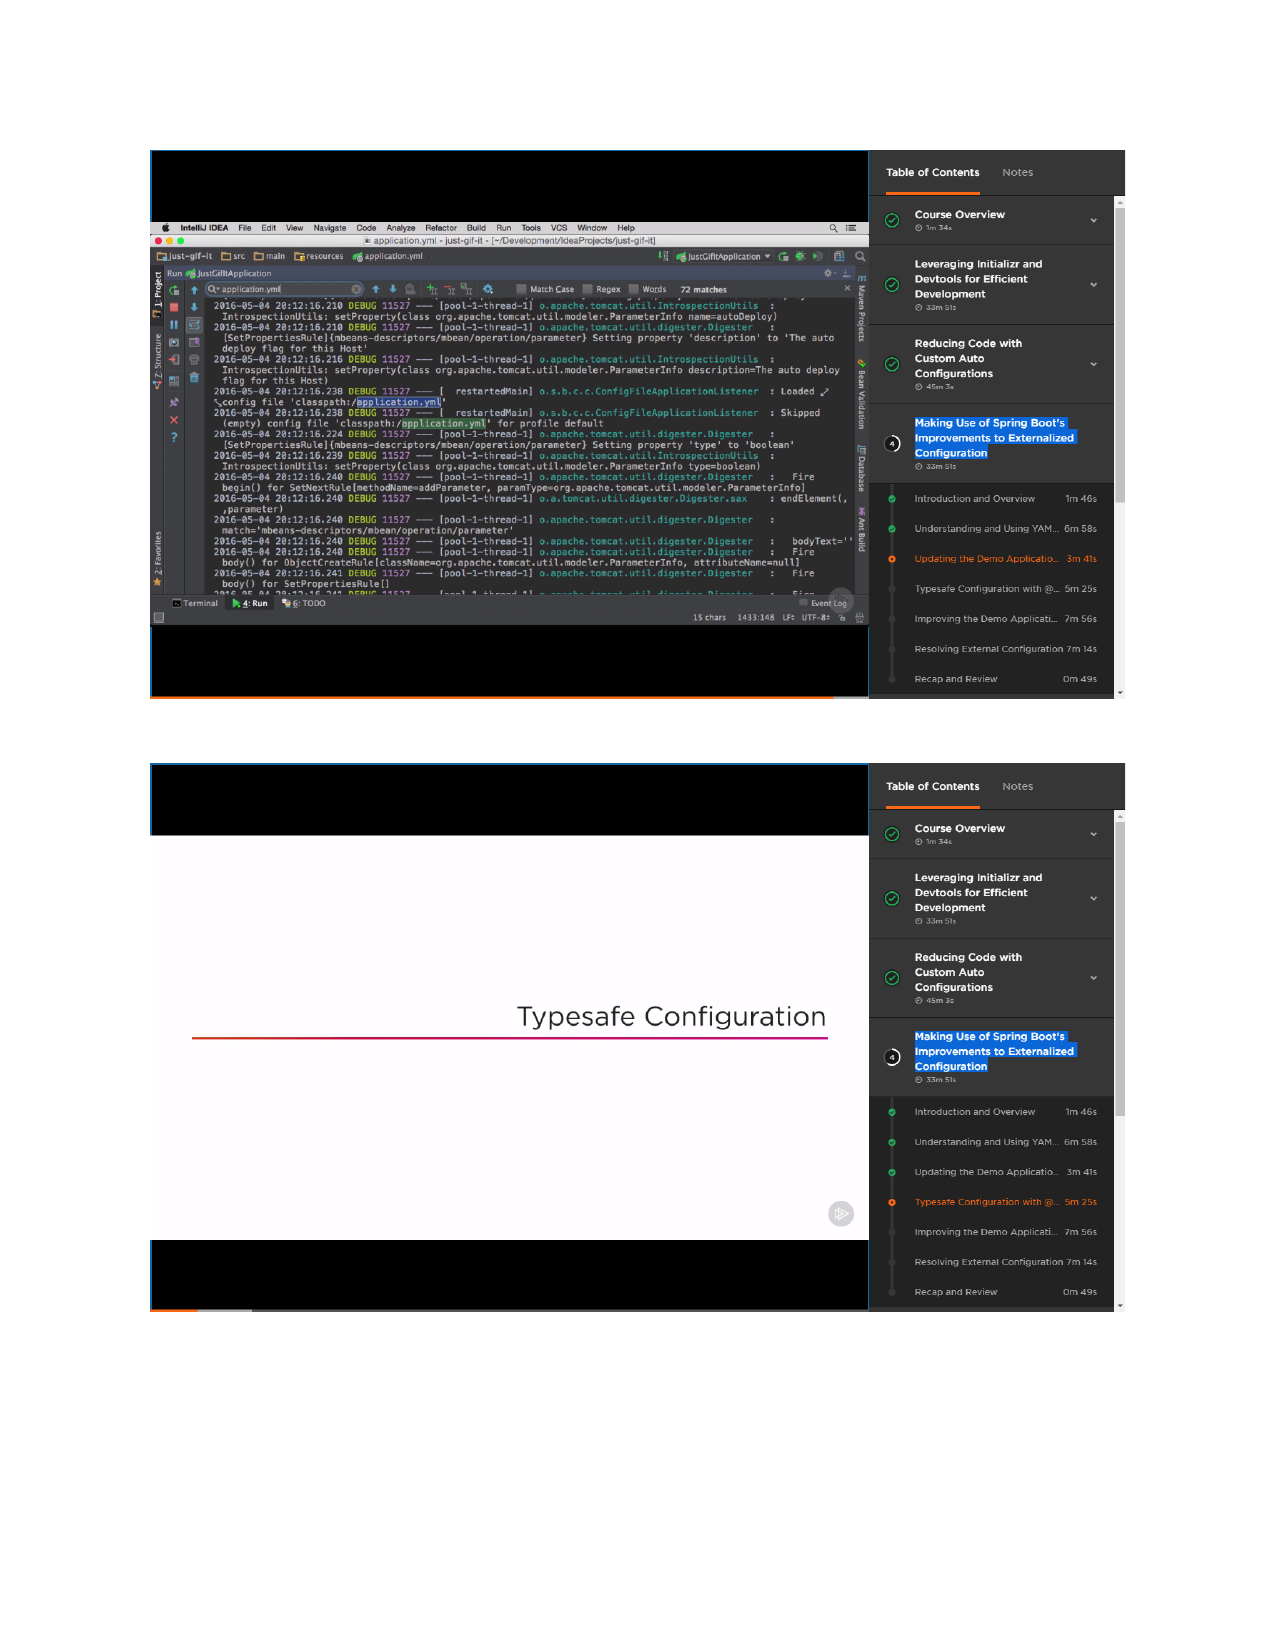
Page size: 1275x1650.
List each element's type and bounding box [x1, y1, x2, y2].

picture [150, 150, 1125, 699]
picture [150, 763, 1125, 1312]
